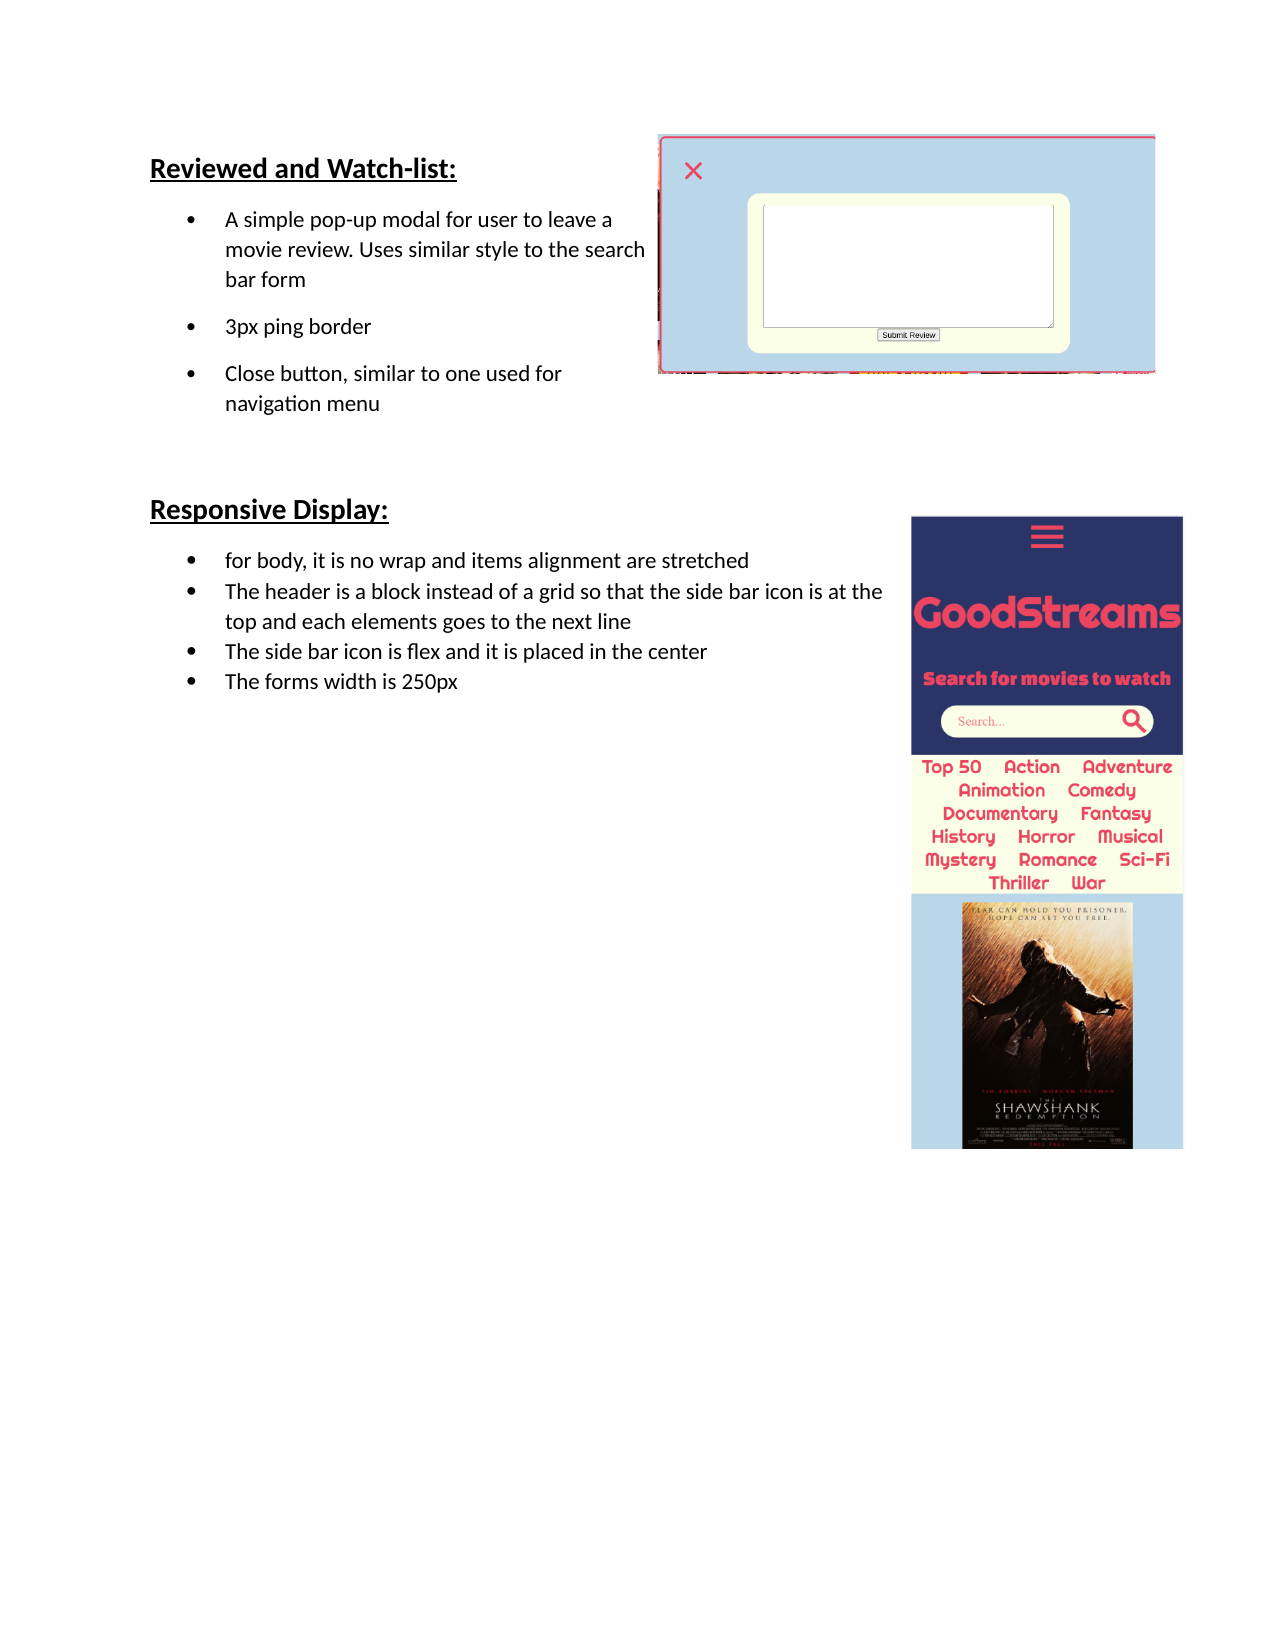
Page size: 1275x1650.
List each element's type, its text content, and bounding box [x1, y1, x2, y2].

picture [657, 134, 1156, 374]
list A simple pop-up modal for user to leave a movie review. Uses similar style to the search bar form [187, 205, 657, 293]
list The side bar icon is flex and it is placed in the center [187, 637, 911, 665]
text Responsive Display: [150, 491, 1125, 527]
list for body, it is no wrap and items alignment are stretched [187, 547, 911, 574]
picture [911, 515, 1185, 1149]
list The header is a block instead of a grid so that the side bar icon is at the top and each elements goes to the next line [187, 577, 911, 635]
list Close button, similar to one used for navigation menu [187, 359, 1125, 417]
text Reviewed and Watch-list: [150, 150, 657, 186]
list The forms width is 250px [187, 667, 911, 695]
list 3px ping border [187, 312, 657, 340]
